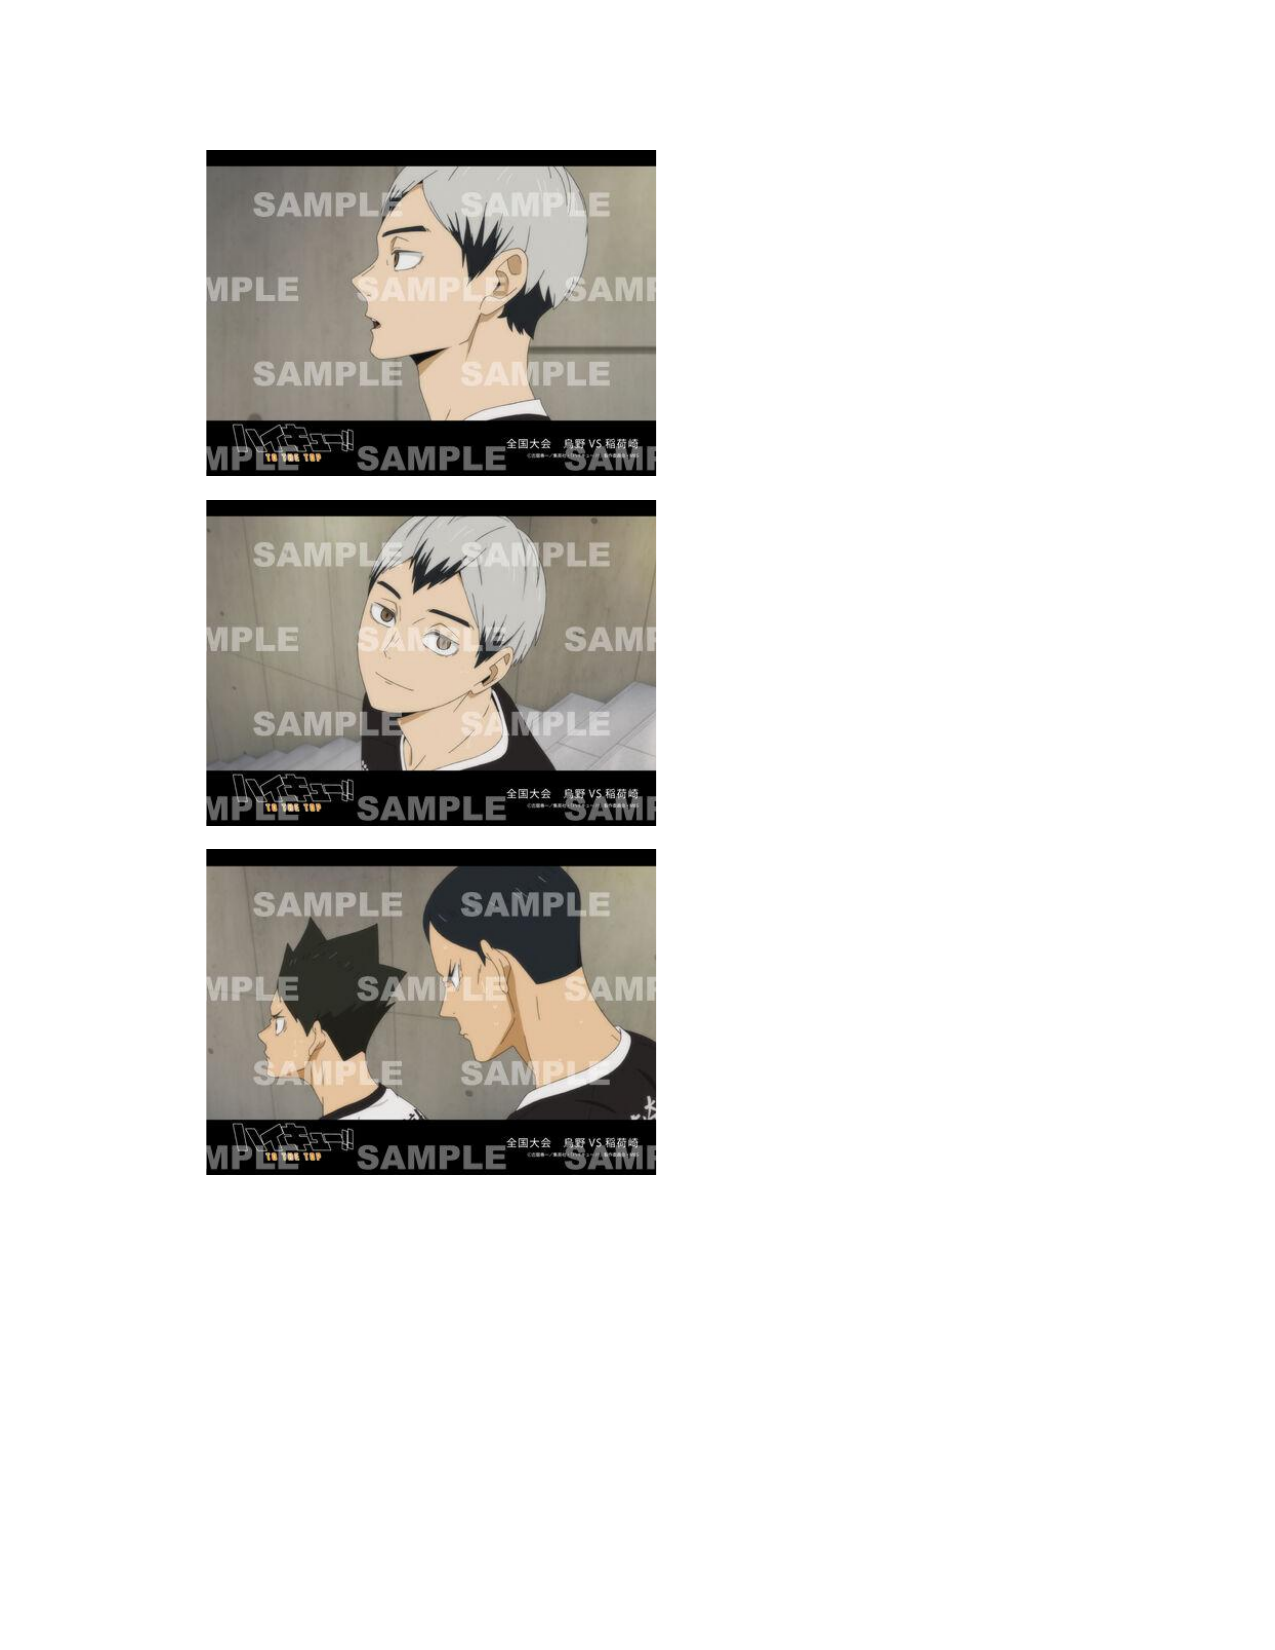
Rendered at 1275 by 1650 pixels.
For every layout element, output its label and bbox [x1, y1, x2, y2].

picture [206, 150, 657, 476]
picture [206, 849, 657, 1175]
picture [206, 500, 657, 826]
